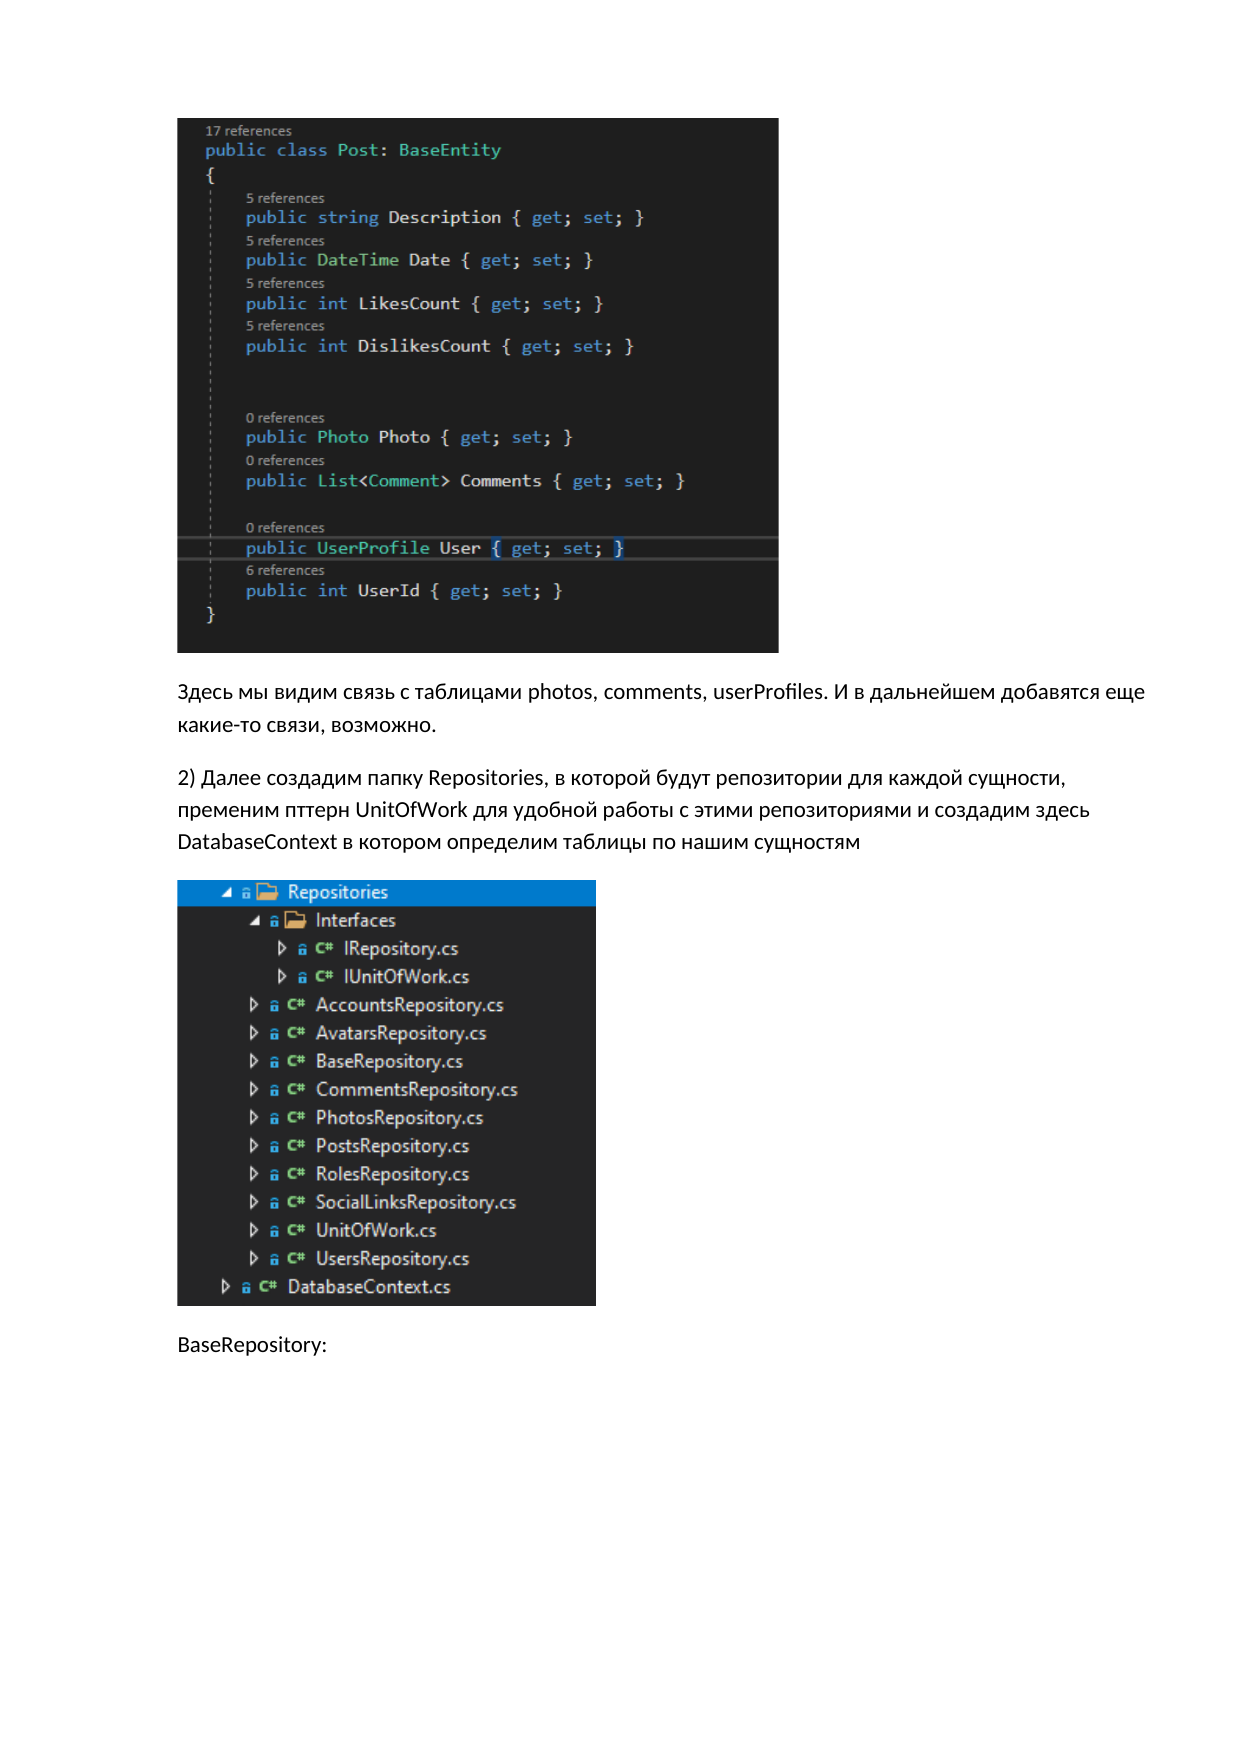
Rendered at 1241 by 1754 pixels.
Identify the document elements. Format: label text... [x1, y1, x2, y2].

picture [177, 118, 779, 653]
text Здесь мы видим связь с таблицами photos, comments, userProfiles. И в дальнейшем добавятся еще какие-то связи, возможно. [177, 677, 1152, 738]
picture [177, 880, 596, 1306]
text 2) Далее создадим папку Repositories, в которой будут репозитории для каждой сущности, пременим пттерн UnitOfWork для удобной работы с этими репозиториями и создадим здесь DatabaseContext в котором определим таблицы по нашим сущностям [177, 763, 1152, 855]
text BaseRepository: [177, 1330, 1152, 1358]
